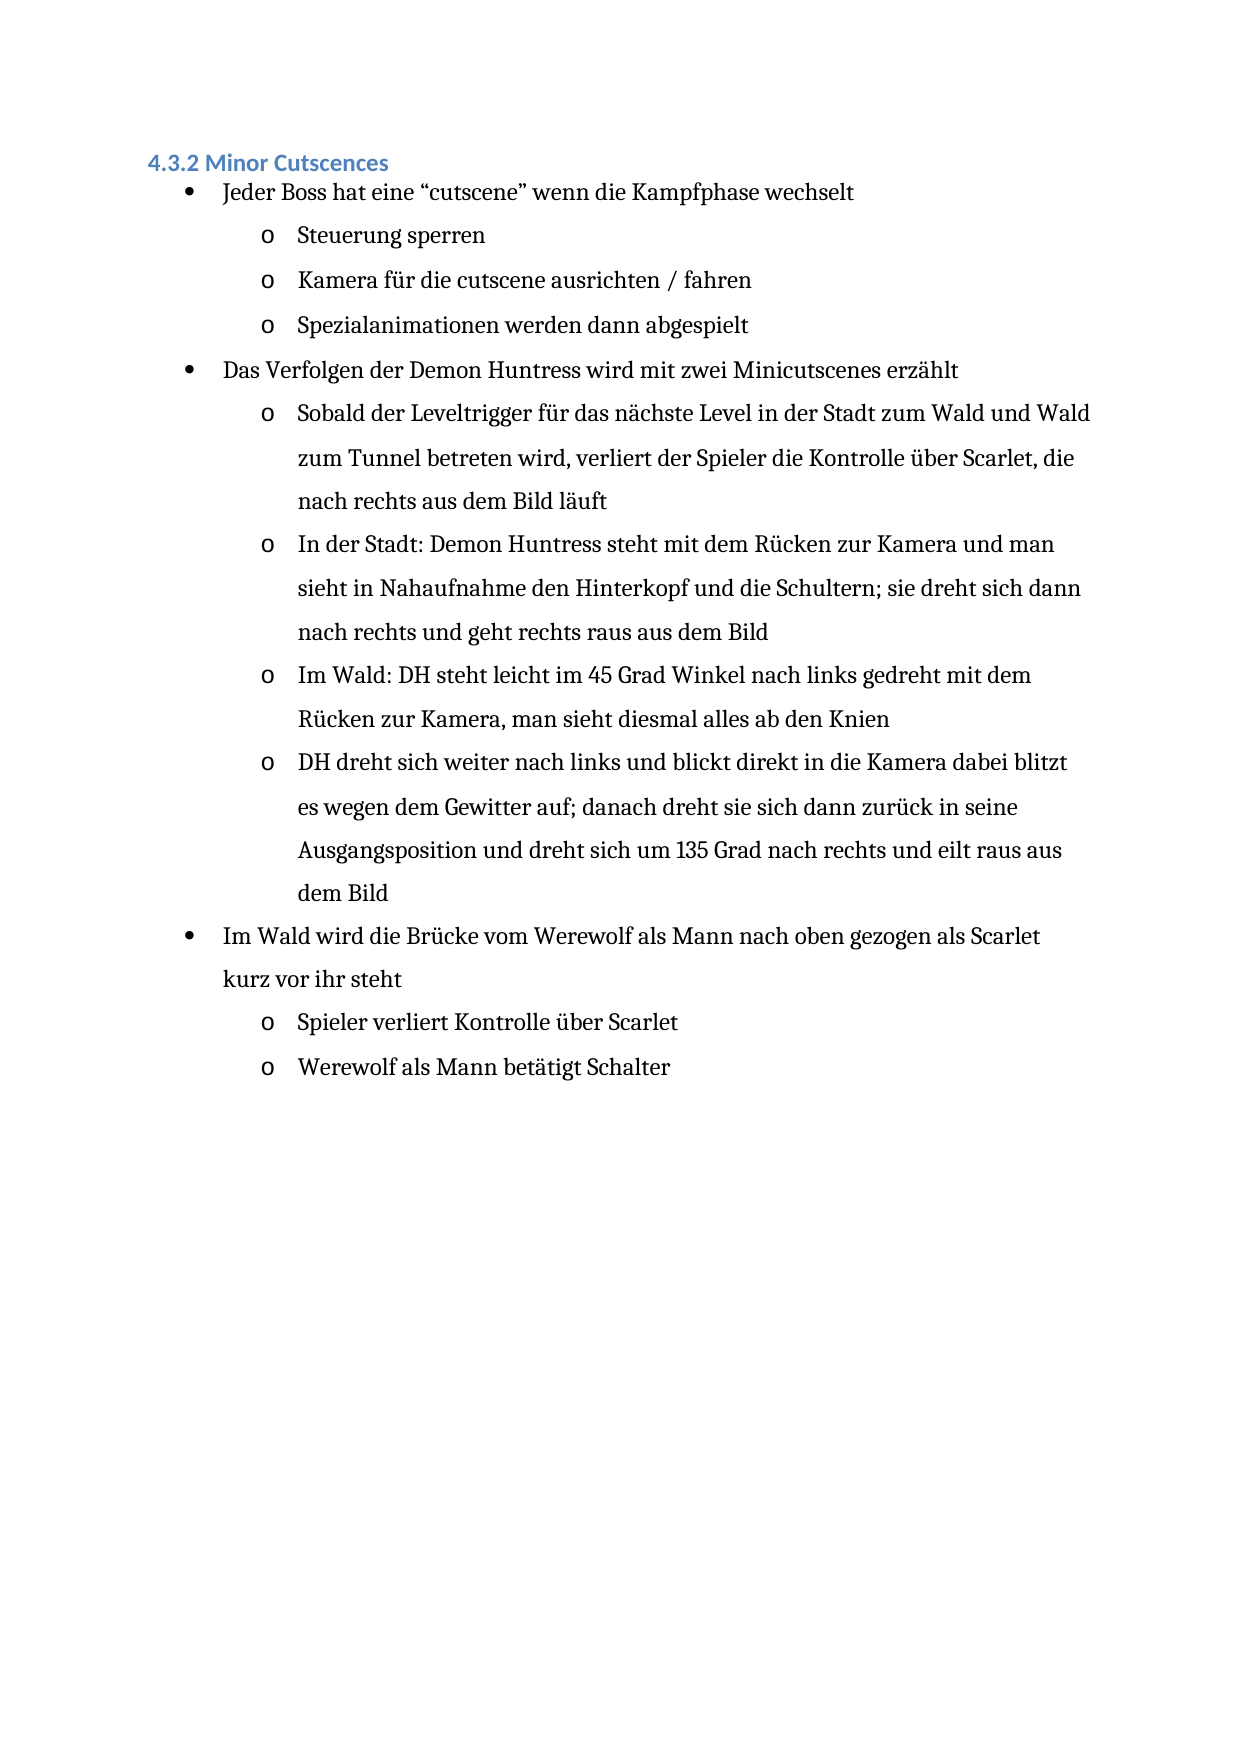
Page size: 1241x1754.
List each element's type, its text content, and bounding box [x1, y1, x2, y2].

subtitle 4.3.2 Minor Cutscences [148, 148, 1093, 178]
list Steuerung sperren [260, 221, 1093, 251]
list Spieler verliert Kontrolle über Scarlet [260, 1008, 1093, 1038]
list Kamera für die cutscene ausrichten / fahren [260, 266, 1093, 296]
list Im Wald: DH steht leicht im 45 Grad Winkel nach links gedreht mit dem Rücken zur Kamera, man sieht diesmal alles ab den Knien [260, 661, 1093, 734]
list In der Stadt: Demon Huntress steht mit dem Rücken zur Kamera und man sieht in Nahaufnahme den Hinterkopf und die Schultern; sie dreht sich dann nach rechts und geht rechts raus aus dem Bild [260, 530, 1093, 646]
list Jeder Boss hat eine “cutscene” wenn die Kampfphase wechselt [185, 178, 1093, 207]
list Im Wald wird die Brücke vom Werewolf als Mann nach oben gezogen als Scarlet kurz vor ihr steht [185, 922, 1093, 994]
list Werewolf als Mann betätigt Schalter [260, 1053, 1093, 1083]
list DH dreht sich weiter nach links und blickt direkt in die Kamera dabei blitzt es wegen dem Gewitter auf; danach dreht sie sich dann zurück in seine Ausgangsposition und dreht sich um 135 Grad nach rechts und eilt raus aus dem Bild [260, 748, 1093, 907]
list Sobald der Leveltrigger für das nächste Level in der Stadt zum Wald und Wald zum Tunnel betreten wird, verliert der Spieler die Kontrolle über Scarlet, die nach rechts aus dem Bild läuft [260, 399, 1093, 516]
list Das Verfolgen der Demon Huntress wird mit zwei Minicutscenes erzählt [185, 356, 1093, 385]
list Spezialanimationen werden dann abgespielt [260, 311, 1093, 341]
